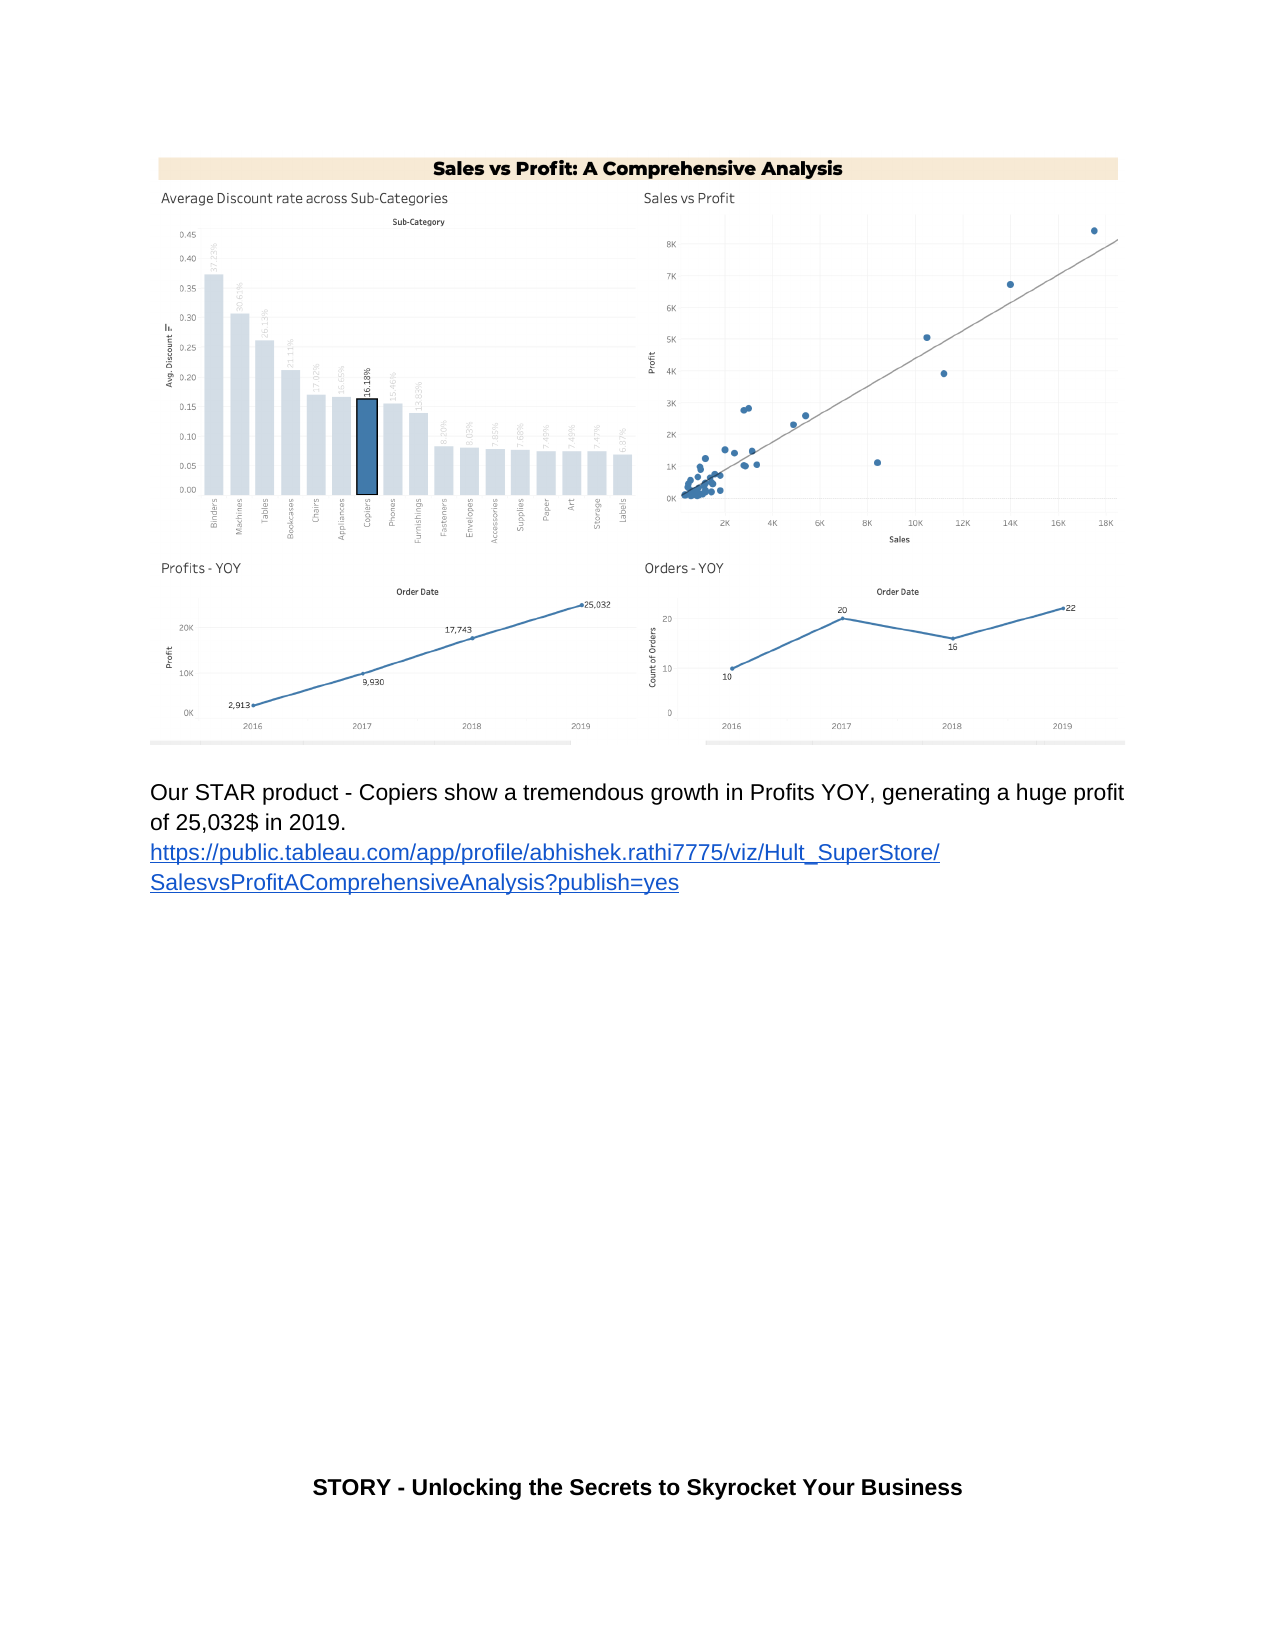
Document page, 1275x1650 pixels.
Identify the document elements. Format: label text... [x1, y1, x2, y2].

text Our STAR product - Copiers show a tremendous growth in Profits YOY, generating a huge profit of 25,032$ in 2019. [150, 779, 1125, 835]
text https://public.tableau.com/app/profile/abhishek.rathi7775/viz/Hult_SuperStore/SalesvsProfitAComprehensiveAnalysis?publish=yes [150, 839, 1125, 896]
text STORY - Unlocking the Secrets to Skyrocket Your Business [150, 1473, 1125, 1500]
picture [150, 150, 1125, 745]
